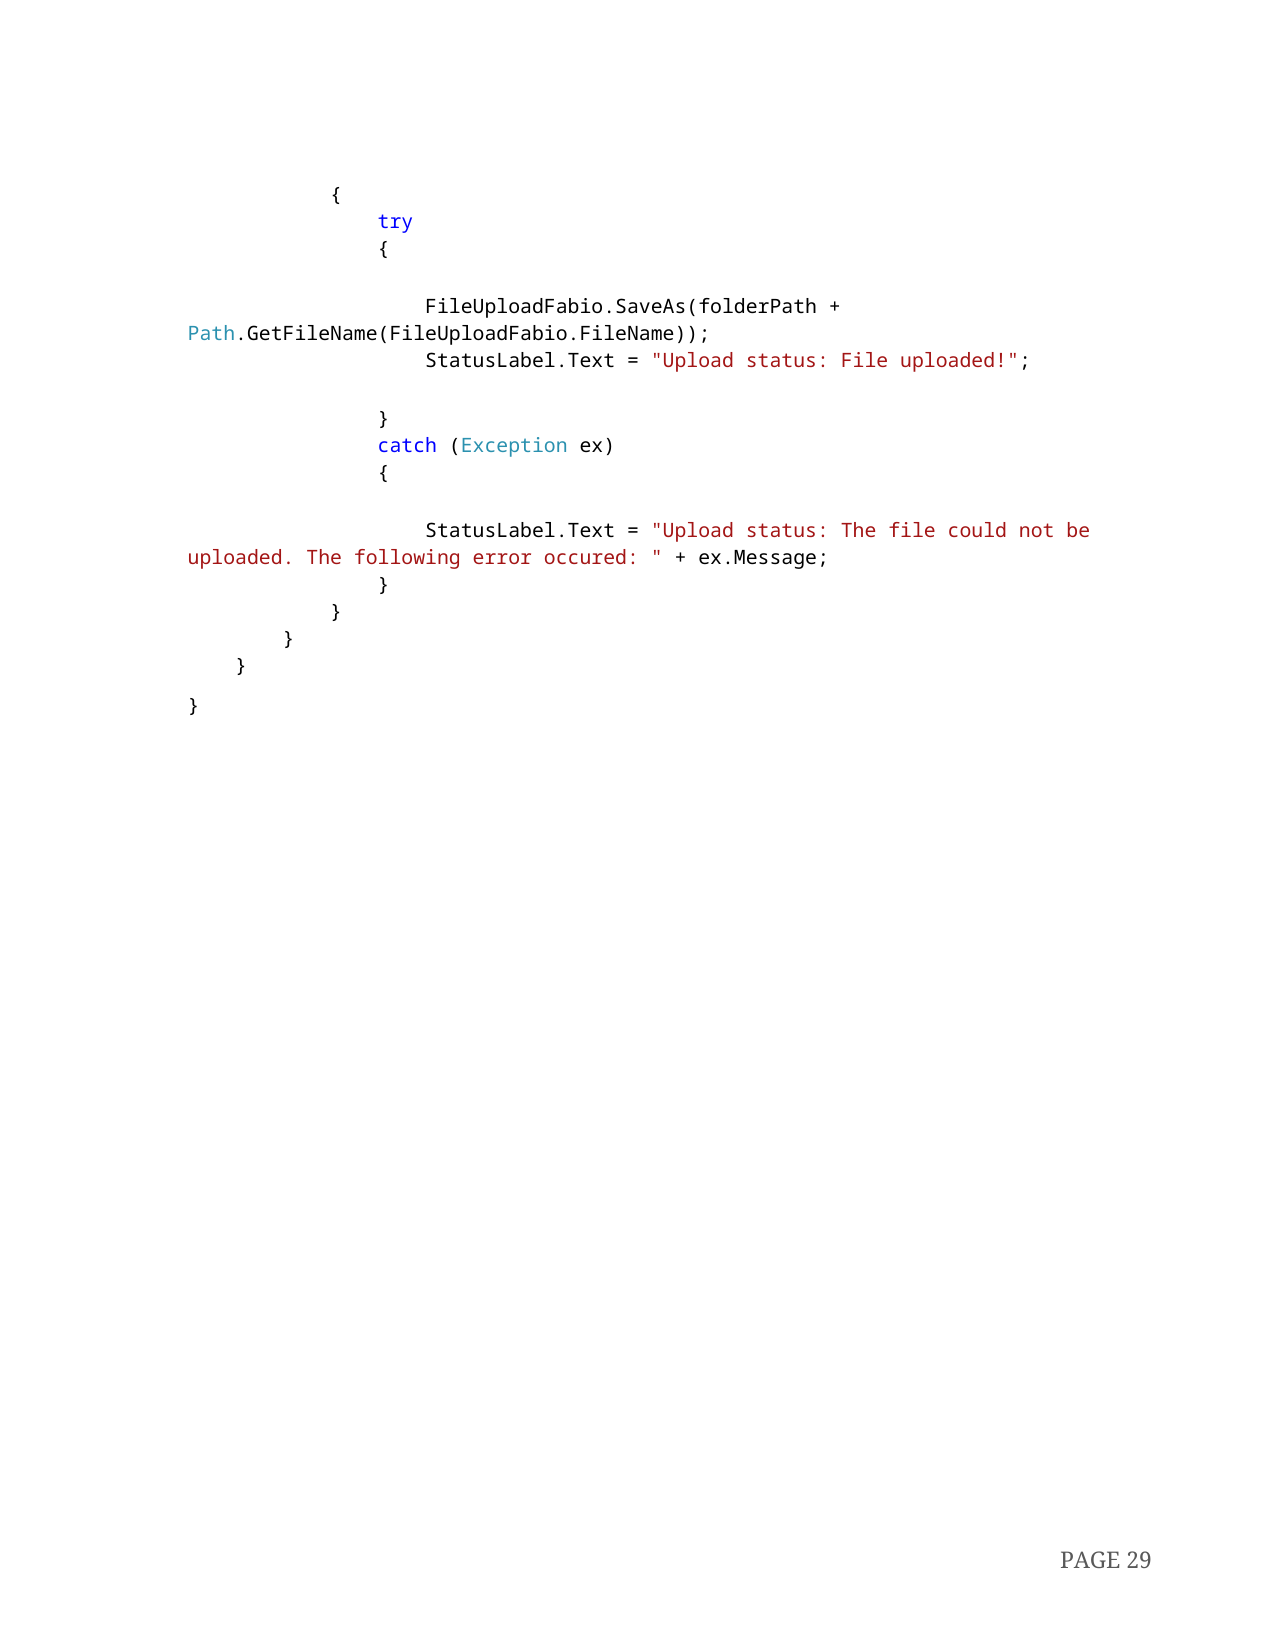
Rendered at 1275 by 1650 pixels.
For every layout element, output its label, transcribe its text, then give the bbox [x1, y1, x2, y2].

text StatusLabel.Text = "Upload status: The file could not be uploaded. The following error occured: " + ex.Message; [187, 517, 1152, 571]
text } [187, 404, 1152, 431]
text } [187, 691, 1152, 718]
text { [187, 234, 1152, 261]
text StatusLabel.Text = "Upload status: File uploaded!"; [187, 346, 1152, 373]
text catch (Exception ex) [187, 431, 1152, 458]
text { [187, 180, 1152, 207]
text } [187, 571, 1152, 597]
text } [187, 597, 1152, 624]
text } [187, 651, 1152, 678]
text { [187, 458, 1152, 485]
text try [187, 207, 1152, 234]
text } [187, 624, 1152, 651]
text FileUploadFabio.SaveAs(folderPath + Path.GetFileName(FileUploadFabio.FileName)); [187, 292, 1152, 346]
